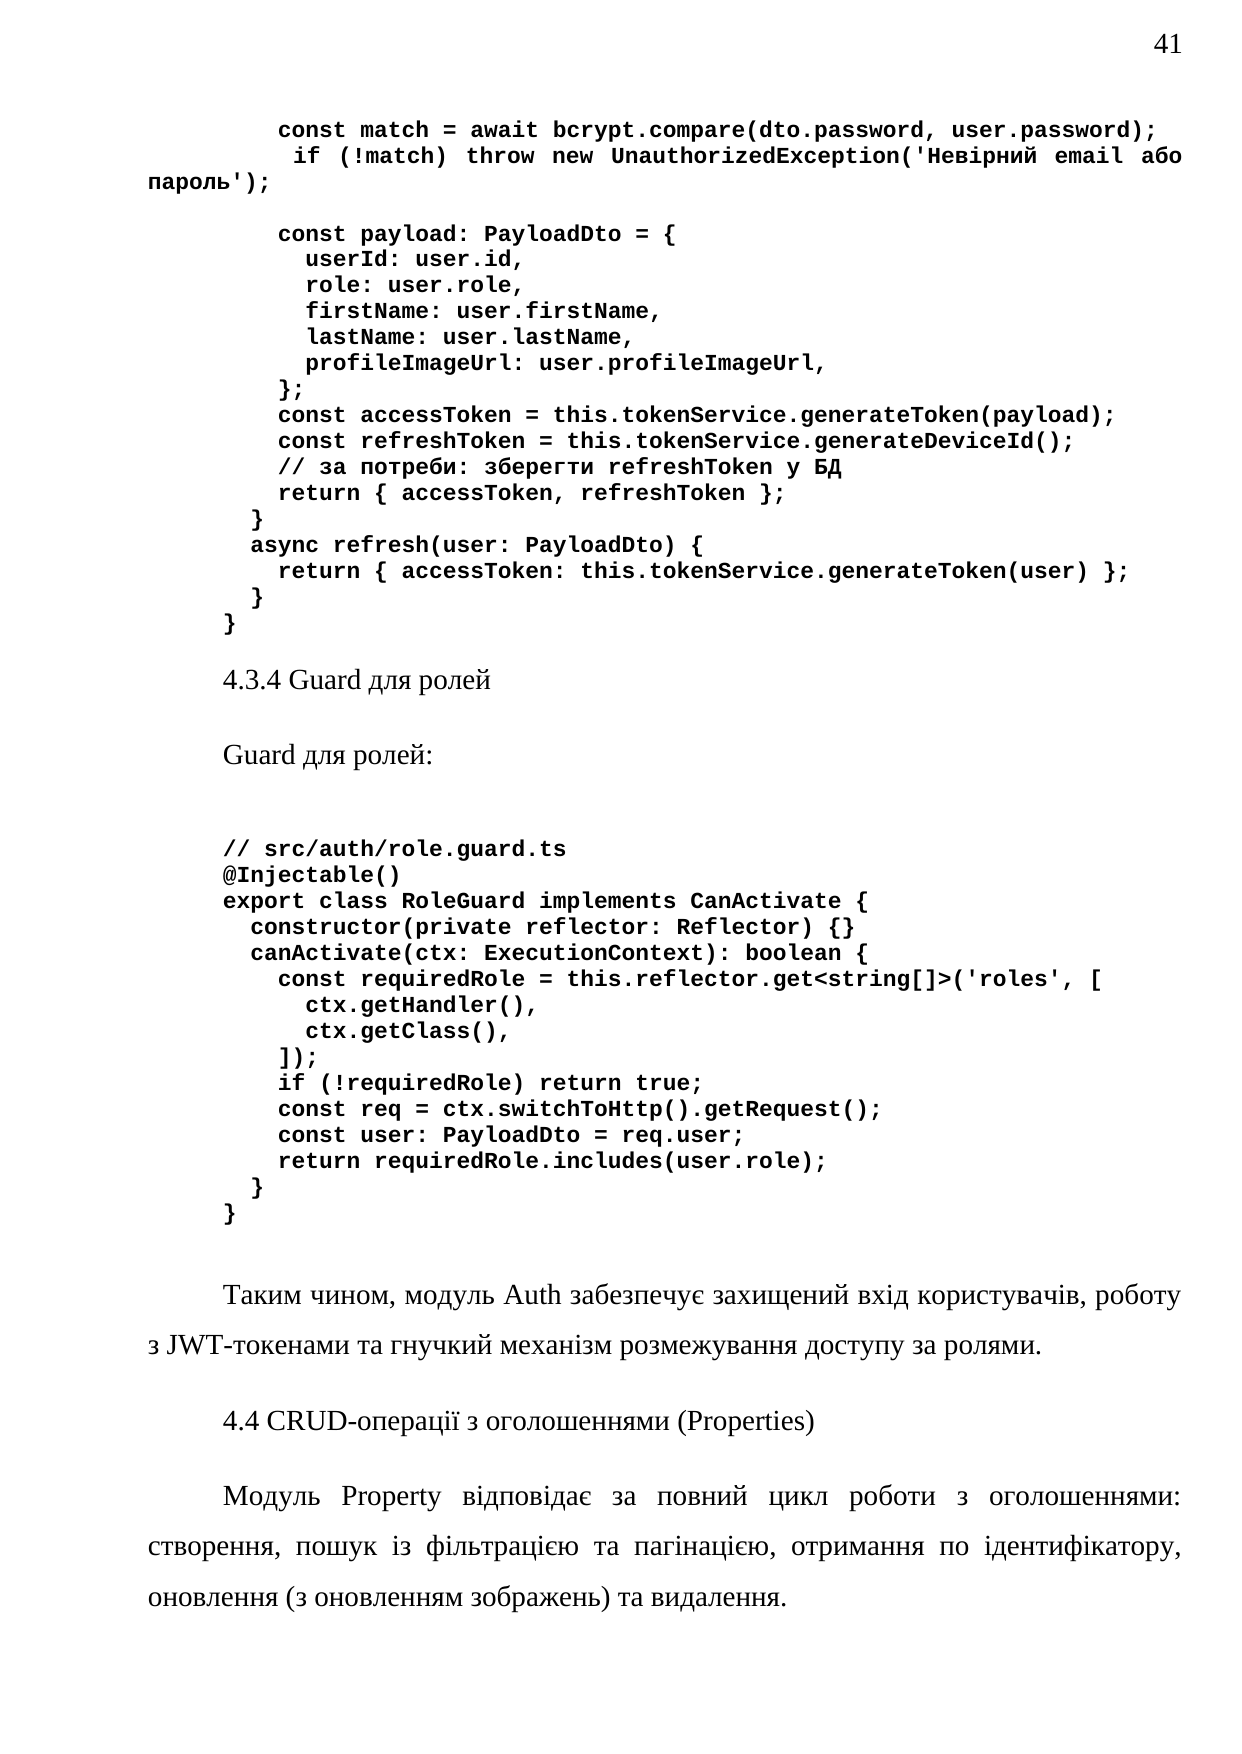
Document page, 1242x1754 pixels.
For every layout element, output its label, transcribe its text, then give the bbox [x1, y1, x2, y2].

text if (!match) throw new UnauthorizedException('Невірний email або пароль'); [148, 144, 1183, 196]
text export class RoleGuard implements CanActivate { [148, 890, 1183, 916]
text const user: PayloadDto = req.user; [148, 1123, 1183, 1149]
text constructor(private reflector: Reflector) {} [148, 916, 1183, 942]
text Модуль Property відповідає за повний цикл роботи з оголошеннями: створення, пошук із фільтрацією та пагінацією, отримання по ідентифікатору, оновлення (з оновленням зображень) та видалення. [148, 1478, 1183, 1612]
text profileImageUrl: user.profileImageUrl, [148, 352, 1183, 377]
text lastName: user.lastName, [148, 326, 1183, 352]
text firstName: user.firstName, [148, 300, 1183, 326]
text } [148, 585, 1183, 611]
text return { accessToken: this.tokenService.generateToken(user) }; [148, 559, 1183, 585]
text async refresh(user: PayloadDto) { [148, 533, 1183, 559]
text const req = ctx.switchToHttp().getRequest(); [148, 1097, 1183, 1123]
text const requiredRole = this.reflector.get<string[]>('roles', [ [148, 967, 1183, 993]
text } [148, 611, 1183, 637]
text role: user.role, [148, 274, 1183, 300]
text // src/auth/role.guard.ts [148, 838, 1183, 864]
text ctx.getClass(), [148, 1019, 1183, 1045]
text Таким чином, модуль Auth забезпечує захищений вхід користувачів, роботу з JWT-токенами та гнучкий механізм розмежування доступу за ролями. [148, 1277, 1183, 1361]
text const match = await bcrypt.compare(dto.password, user.password); [148, 118, 1183, 144]
text const payload: PayloadDto = { [148, 222, 1183, 248]
text @Injectable() [148, 864, 1183, 890]
text const refreshToken = this.tokenService.generateDeviceId(); [148, 429, 1183, 455]
text if (!requiredRole) return true; [148, 1071, 1183, 1097]
text // за потреби: зберегти refreshToken у БД [148, 455, 1183, 481]
text }; [148, 377, 1183, 403]
text } [148, 507, 1183, 533]
subtitle 4.4 CRUD-операції з оголошеннями (Properties) [148, 1403, 1183, 1436]
text userId: user.id, [148, 248, 1183, 274]
text return { accessToken, refreshToken }; [148, 481, 1183, 507]
text const accessToken = this.tokenService.generateToken(payload); [148, 403, 1183, 429]
text ]); [148, 1045, 1183, 1071]
text } [148, 1175, 1183, 1201]
text canActivate(ctx: ExecutionContext): boolean { [148, 942, 1183, 967]
text 4.3.4 Guard для ролей [148, 662, 1183, 695]
text return requiredRole.includes(user.role); [148, 1149, 1183, 1175]
text } [148, 1201, 1183, 1227]
text Guard для ролей: [148, 737, 1183, 771]
text ctx.getHandler(), [148, 993, 1183, 1019]
